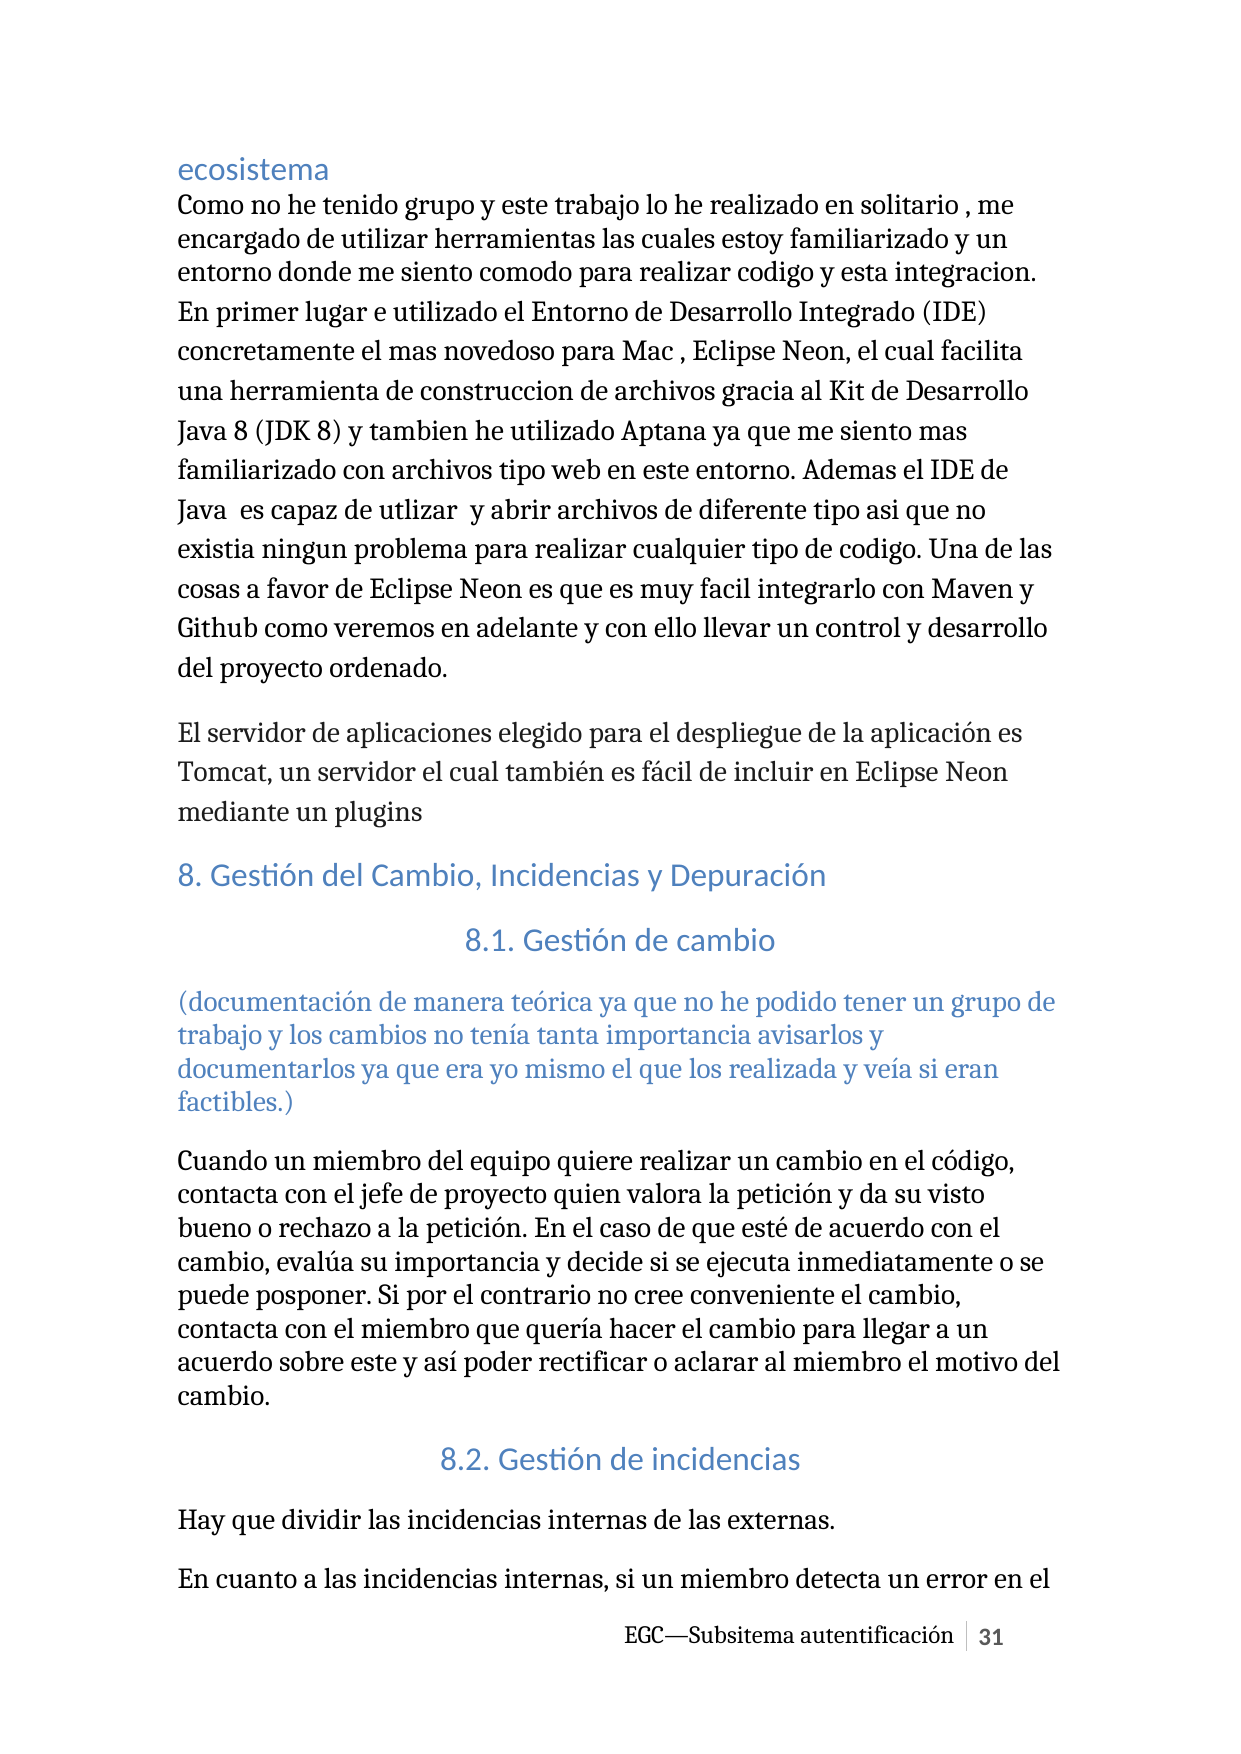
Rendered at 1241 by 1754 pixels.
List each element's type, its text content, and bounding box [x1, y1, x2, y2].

text En primer lugar e utilizado el Entorno de Desarrollo Integrado (IDE) concretamente el mas novedoso para Mac , Eclipse Neon, el cual facilita una herramienta de construccion de archivos gracia al Kit de Desarrollo Java 8 (JDK 8) y tambien he utilizado Aptana ya que me siento mas familiarizado con archivos tipo web en este entorno. Ademas el IDE de Java es capaz de utlizar y abrir archivos de diferente tipo asi que no existia ningun problema para realizar cualquier tipo de codigo. Una de las cosas a favor de Eclipse Neon es que es muy facil integrarlo con Maven y Github como veremos en adelante y con ello llevar un control y desarrollo del proyecto ordenado. [177, 289, 1063, 685]
text Cuando un miembro del equipo quiere realizar un cambio en el código, contacta con el jefe de proyecto quien valora la petición y da su visto bueno o rechazo a la petición. En el caso de que esté de acuerdo con el cambio, evalúa su importancia y decide si se ejecuta inmediatamente o se puede posponer. Si por el contrario no cree conveniente el cambio, contacta con el miembro que quería hacer el cambio para llegar a un acuerdo sobre este y así poder rectificar o aclarar al miembro el motivo del cambio. [177, 1144, 1063, 1412]
text Como no he tenido grupo y este trabajo lo he realizado en solitario , me encargado de utilizar herramientas las cuales estoy familiarizado y un entorno donde me siento comodo para realizar codigo y esta integracion. [177, 188, 1063, 289]
text 8.2. Gestión de incidencias [177, 1437, 1063, 1478]
text Hay que dividir las incidencias internas de las externas. [177, 1503, 1063, 1537]
text 8.1. Gestión de cambio [177, 919, 1063, 960]
text El servidor de aplicaciones elegido para el despliegue de la aplicación es Tomcat, un servidor el cual también es fácil de incluir en Eclipse Neon mediante un plugins [177, 710, 1063, 828]
text (documentación de manera teórica ya que no he podido tener un grupo de trabajo y los cambios no tenía tanta importancia avisarlos y documentarlos ya que era yo mismo el que los realizada y veía si eran factibles.) e manera teorica ya que no he podido tener un grupo de trabajo)sola persona)Script, debe incluirse en la seccion <head> de nues [177, 985, 1063, 1119]
text 8. Gestión del Cambio, Incidencias y Depuración [177, 853, 1063, 894]
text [177, 1562, 1063, 1595]
